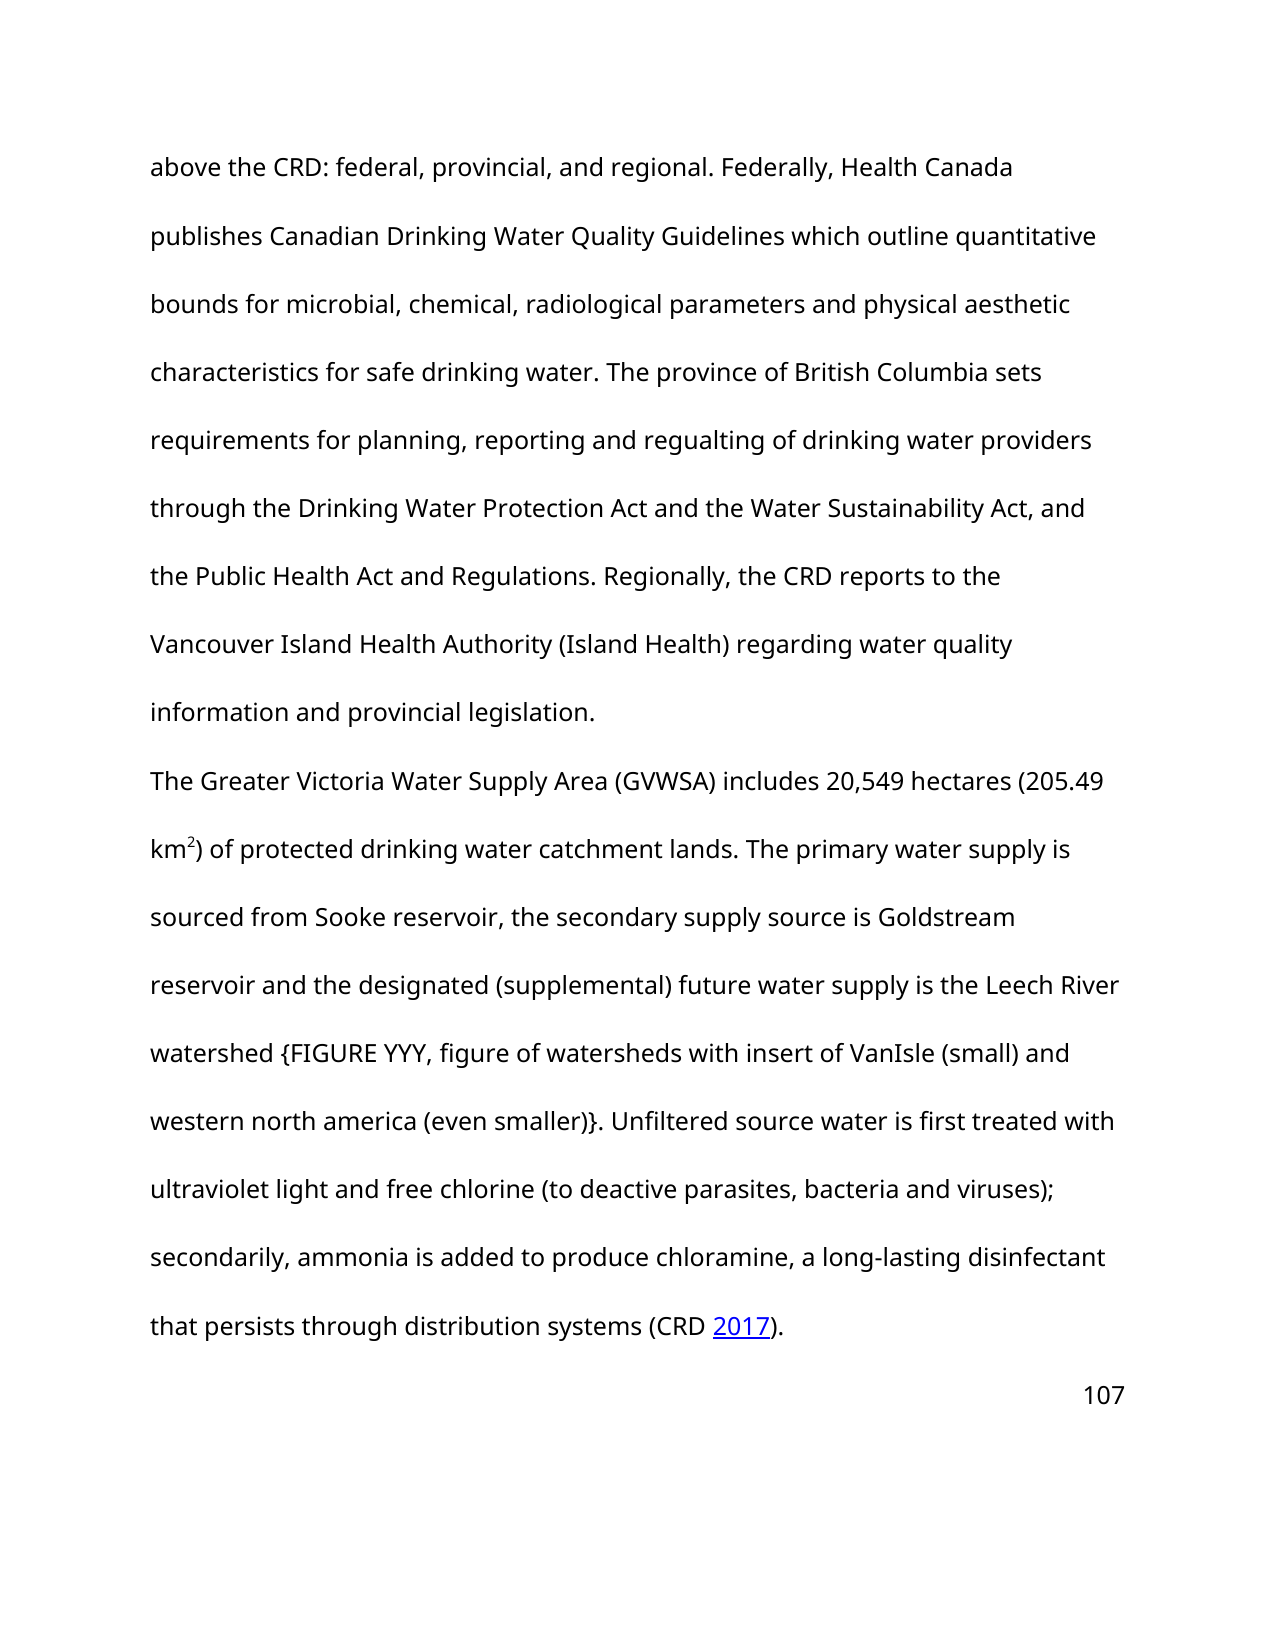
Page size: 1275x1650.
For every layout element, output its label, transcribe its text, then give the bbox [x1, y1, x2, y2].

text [150, 150, 1125, 729]
text The Greater Victoria Water Supply Area (GVWSA) includes 20,549 hectares (205.49 km2) of protected drinking water catchment lands. The primary water supply is sourced from Sooke reservoir, the secondary supply source is Goldstream reservoir and the designated (supplemental) future water supply is the Leech River watershed {FIGURE YYY, figure of watersheds with insert of VanIsle (small) and western north america (even smaller)}. Unfiltered source water is first treated with ultraviolet light and free chlorine (to deactive parasites, bacteria and viruses); secondarily, ammonia is added to produce chloramine, a long-lasting disinfectant that persists through distribution systems (CRD 2017). [150, 763, 1125, 1342]
